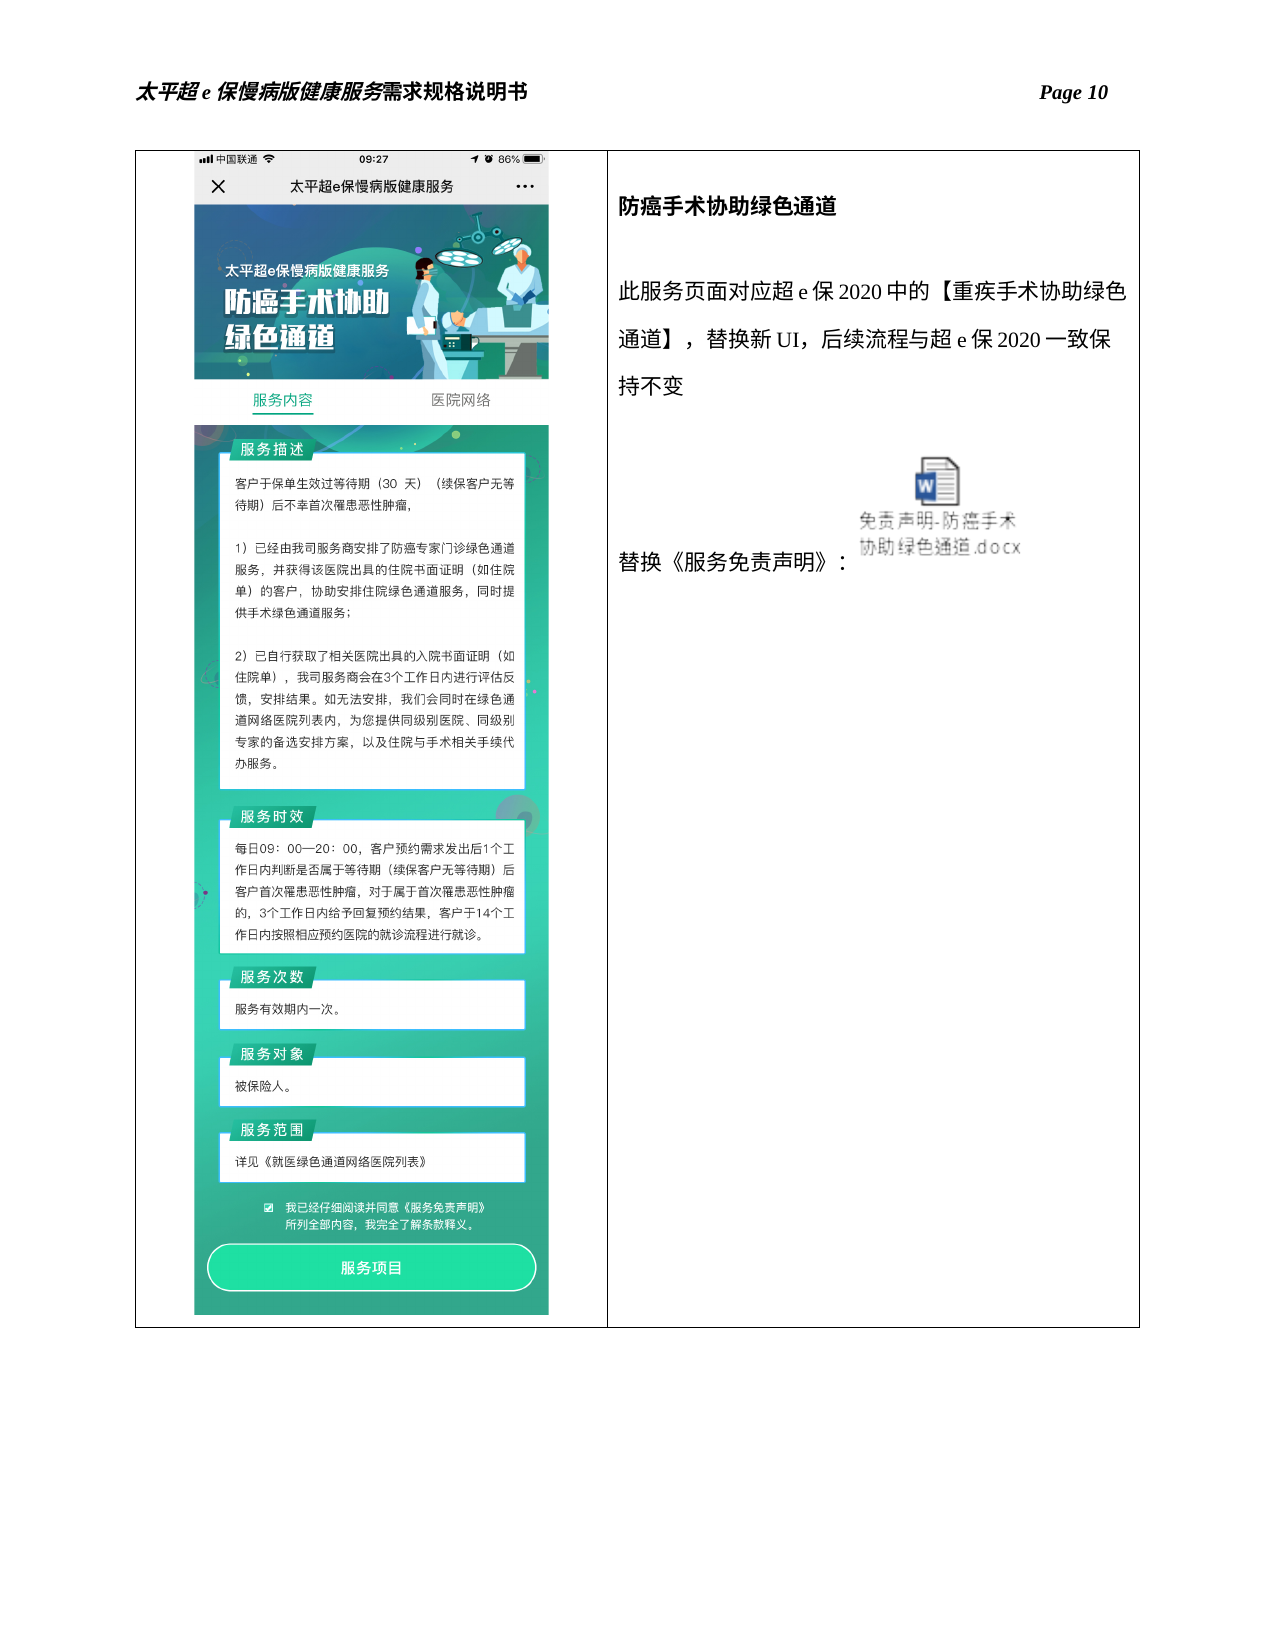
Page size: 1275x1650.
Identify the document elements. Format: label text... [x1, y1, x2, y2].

picture [194, 151, 549, 1315]
table_cell 防癌手术协助绿色通道 此服务页面对应超e保2020中的【重疾手术协助绿色通道】，替换新UI，后续流程与超e保2020一致保持不变 替换《服务免责声明》： [608, 151, 1139, 1327]
table_cell [136, 151, 607, 1327]
